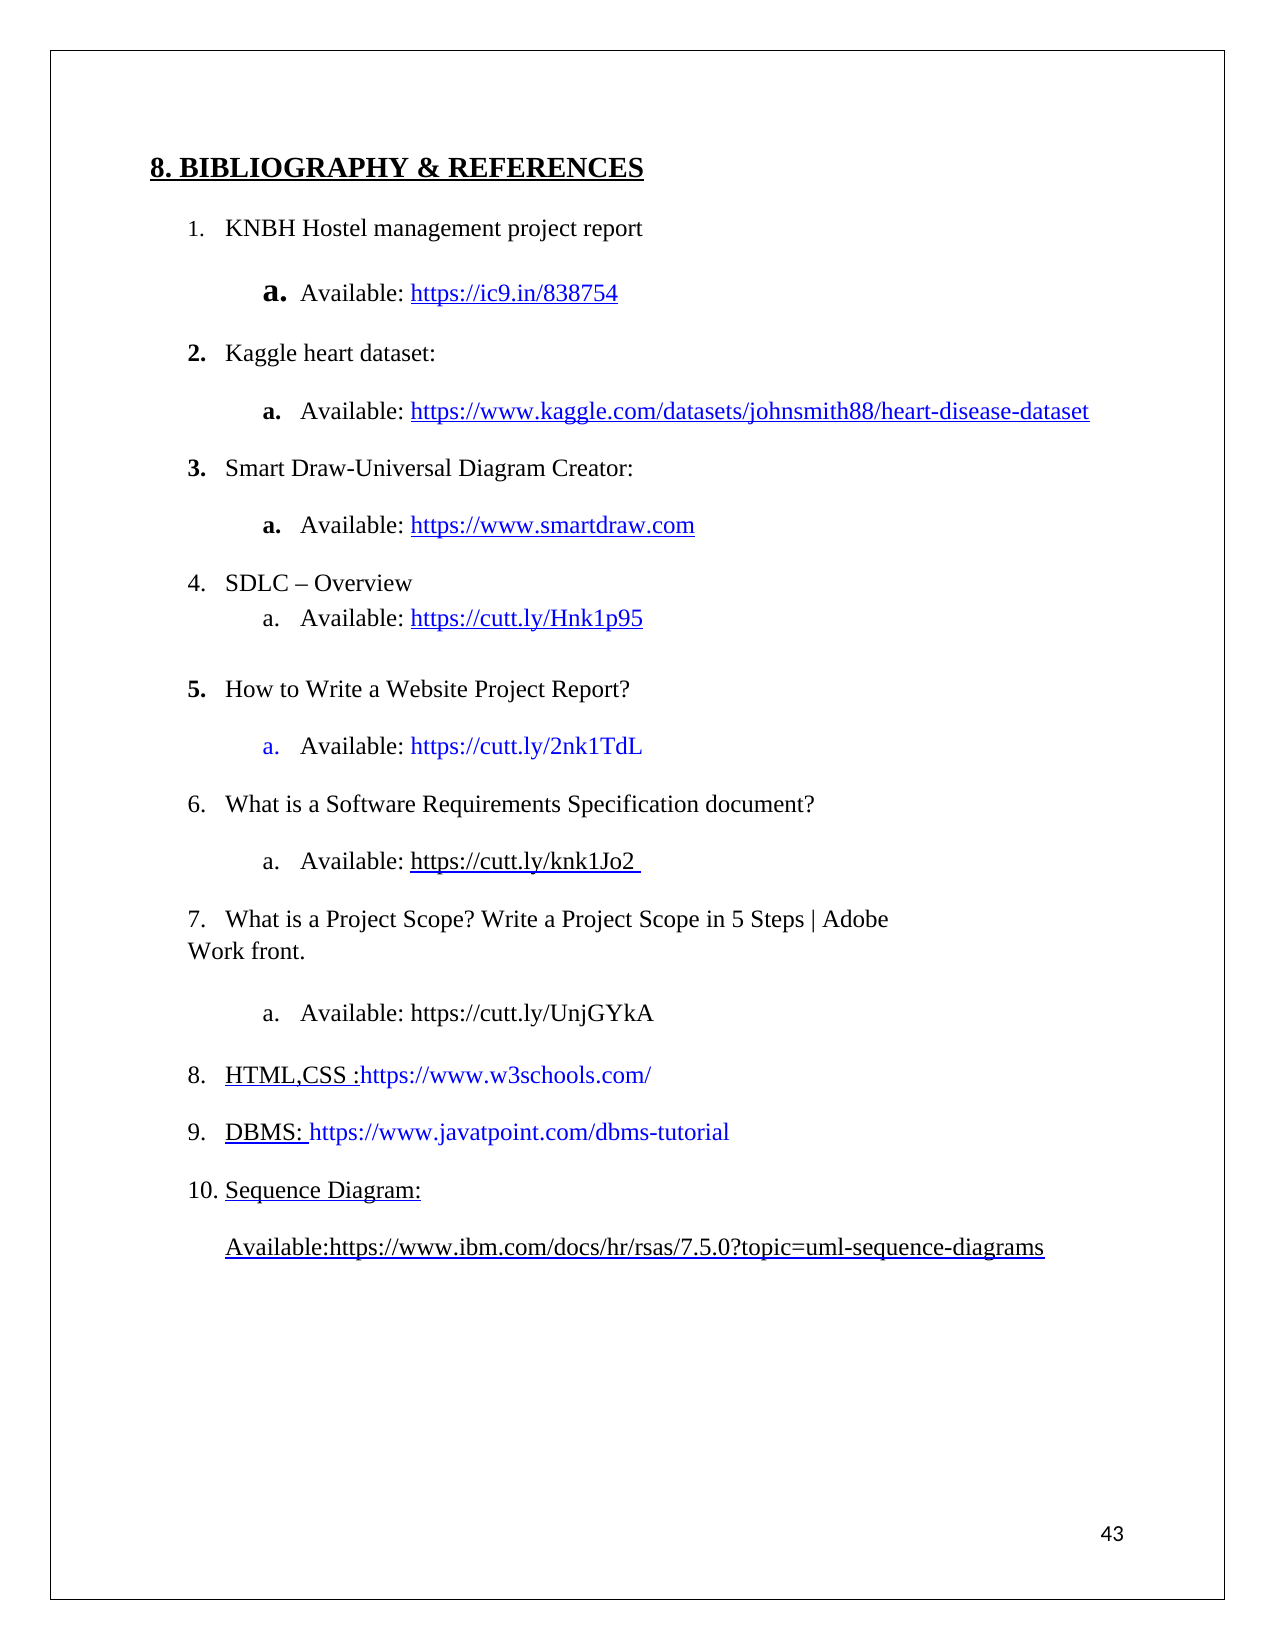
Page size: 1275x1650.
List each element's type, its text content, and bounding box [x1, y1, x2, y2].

list Available: https://www.smartdraw.com [262, 511, 1123, 539]
list Kaggle heart dataset: [187, 338, 1123, 367]
text Work front. [187, 936, 1124, 965]
list How to Write a Website Project Report? [187, 674, 1123, 703]
list Available: https://ic9.in/838754 [262, 270, 1123, 308]
list SDLC – Overview [187, 568, 1002, 597]
list Available: https://cutt.ly/2nk1TdL [262, 731, 1123, 760]
list Sequence Diagram: [187, 1175, 1123, 1203]
list Available: https://cutt.ly/knk1Jo2 [262, 846, 1123, 875]
list Available: https://www.kaggle.com/datasets/johnsmith88/heart-disease-dataset [262, 396, 1123, 424]
list DBMS: https://www.javatpoint.com/dbms-tutorial [187, 1117, 1123, 1146]
list Available:https://www.ibm.com/docs/hr/rsas/7.5.0?topic=uml-sequence-diagrams [225, 1232, 1123, 1261]
list What is a Software Requirements Specification document? [187, 789, 1123, 818]
list KNBH Hostel management project report [187, 213, 1123, 242]
list Available: https://cutt.ly/UnjGYkA [262, 998, 1124, 1027]
list Available: https://cutt.ly/Hnk1p95 [262, 603, 1123, 632]
list Smart Draw-Universal Diagram Creator: [187, 453, 1123, 482]
list HTML,CSS :https://www.w3schools.com/ [187, 1060, 1123, 1089]
text 8. BIBLIOGRAPHY & REFERENCES [150, 150, 1123, 183]
list What is a Project Scope? Write a Project Scope in 5 Steps | Adobe [187, 904, 1124, 932]
